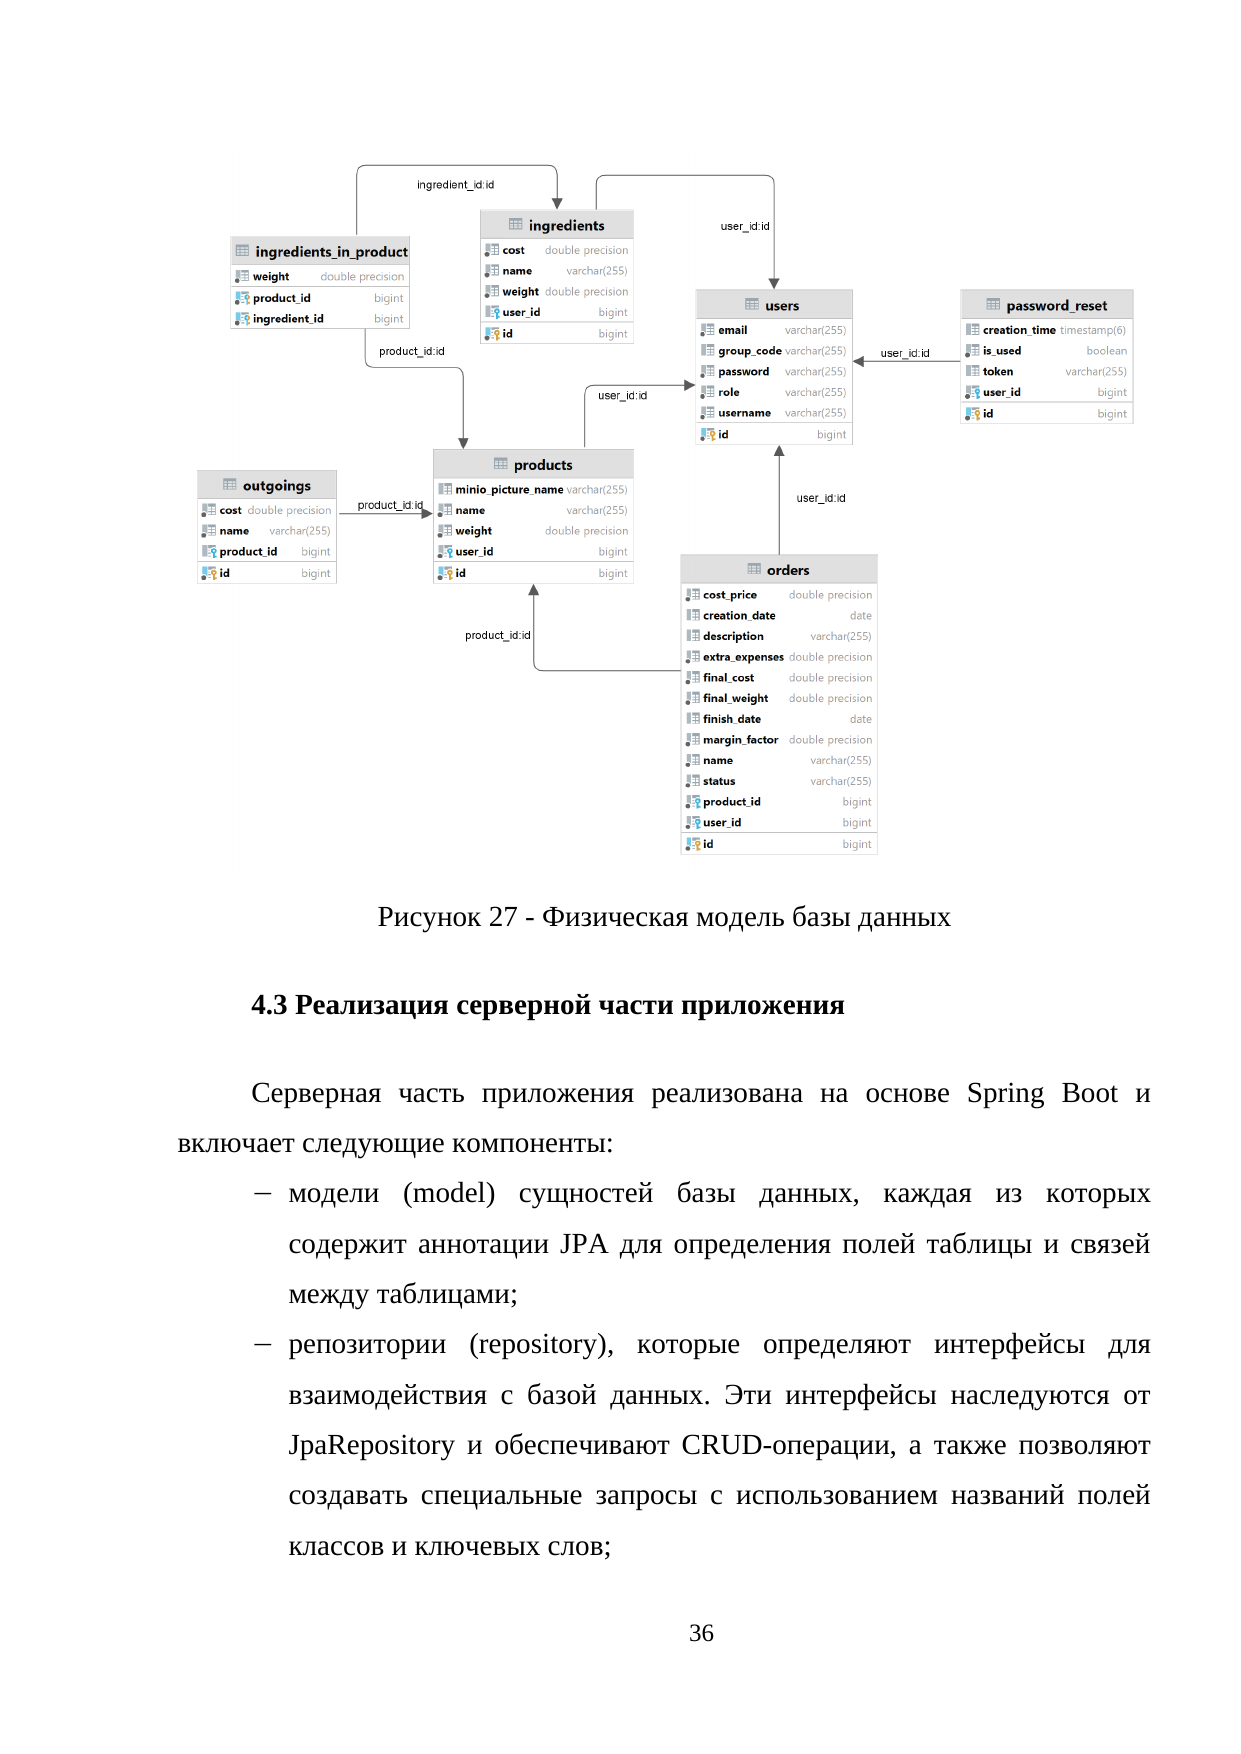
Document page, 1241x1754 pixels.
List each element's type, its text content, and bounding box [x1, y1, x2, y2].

text Серверная часть приложения реализована на основе Spring Boot и включает следующие компоненты: [177, 1075, 1152, 1158]
text модели (model) сущностей базы данных, каждая из которых содержит аннотации JPA для определения полей таблицы и связей между таблицами; [251, 1175, 1152, 1309]
text репозитории (repository), которые определяют интерфейсы для взаимодействия с базой данных. Эти интерфейсы наследуются от JpaRepository и обеспечивают CRUD-операции, а также позволяют создавать специальные запросы с использованием названий полей классов и ключевых слов; [251, 1326, 1152, 1561]
subtitle Реализация серверной части приложения [177, 987, 1152, 1020]
picture [177, 146, 1152, 874]
